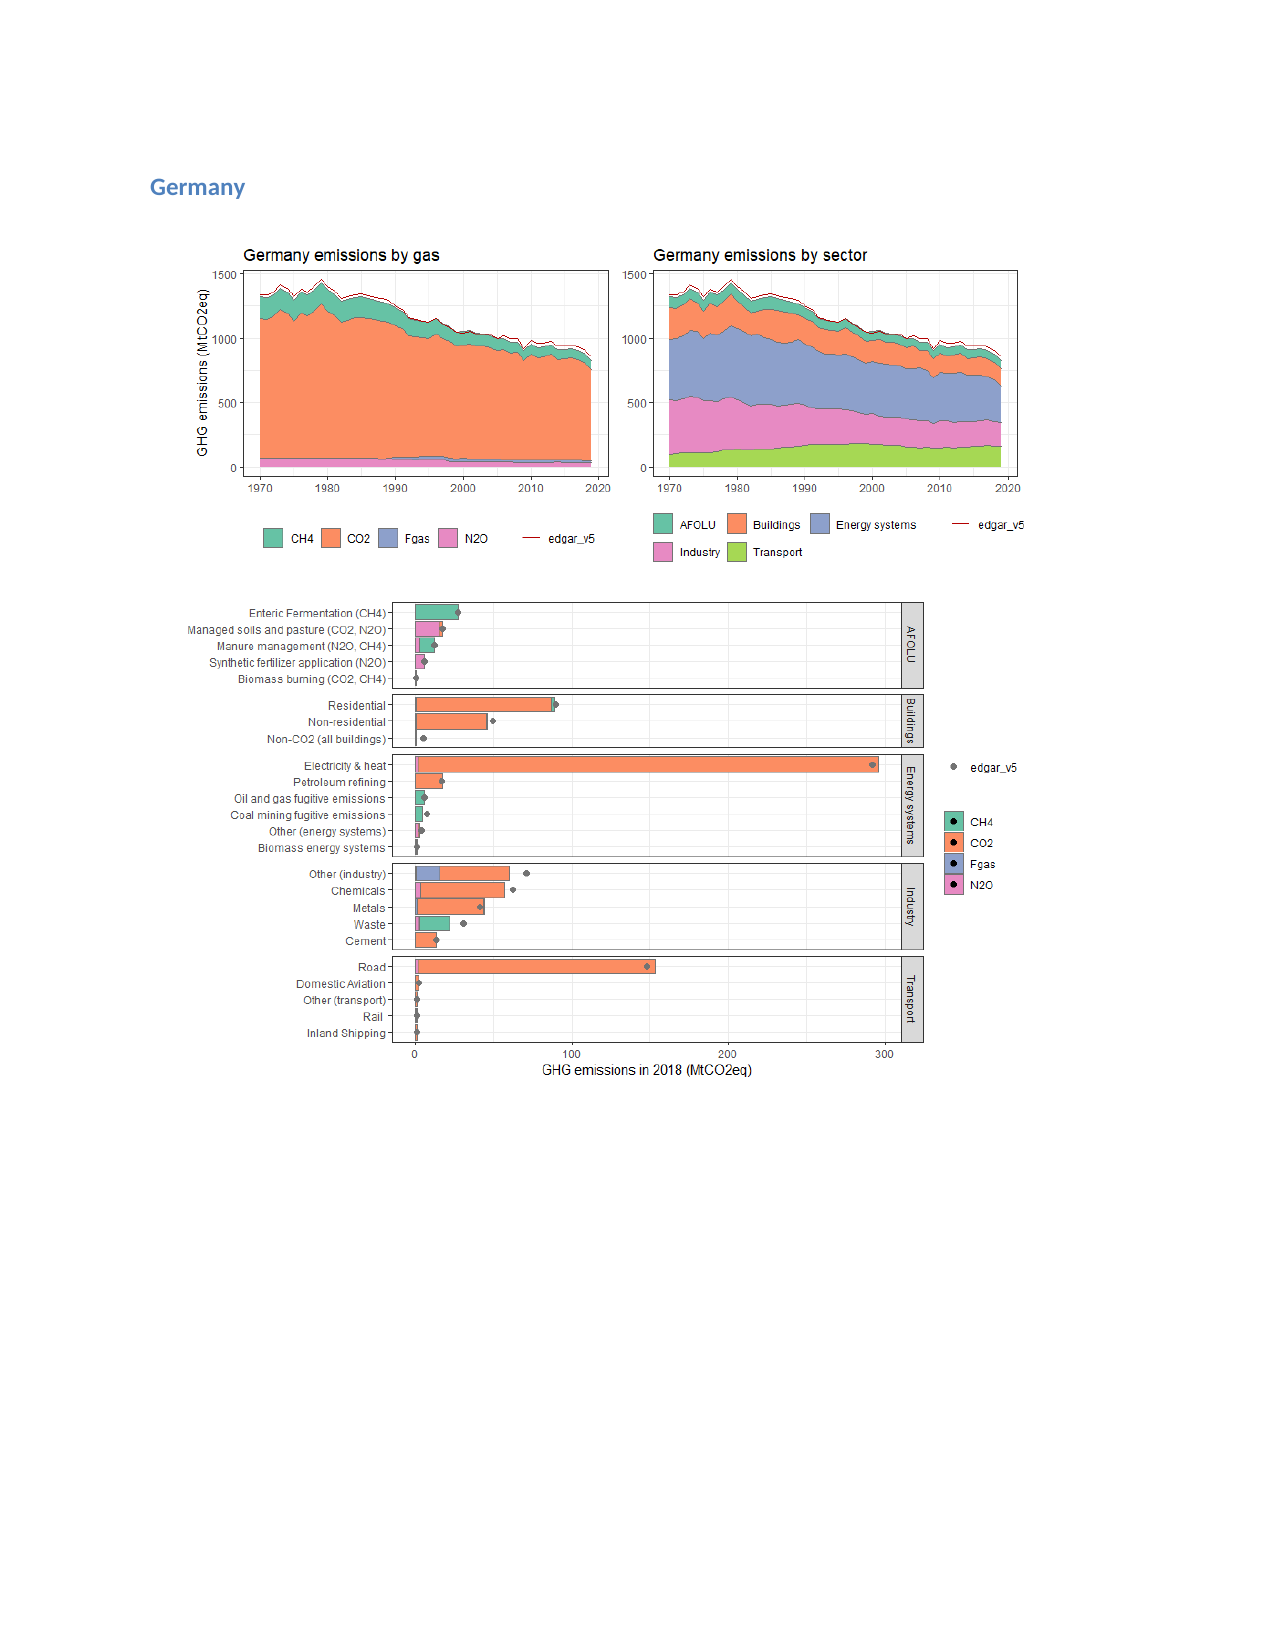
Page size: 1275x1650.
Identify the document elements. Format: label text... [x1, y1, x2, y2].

picture [168, 220, 1044, 1096]
subtitle Germany [150, 171, 1125, 201]
